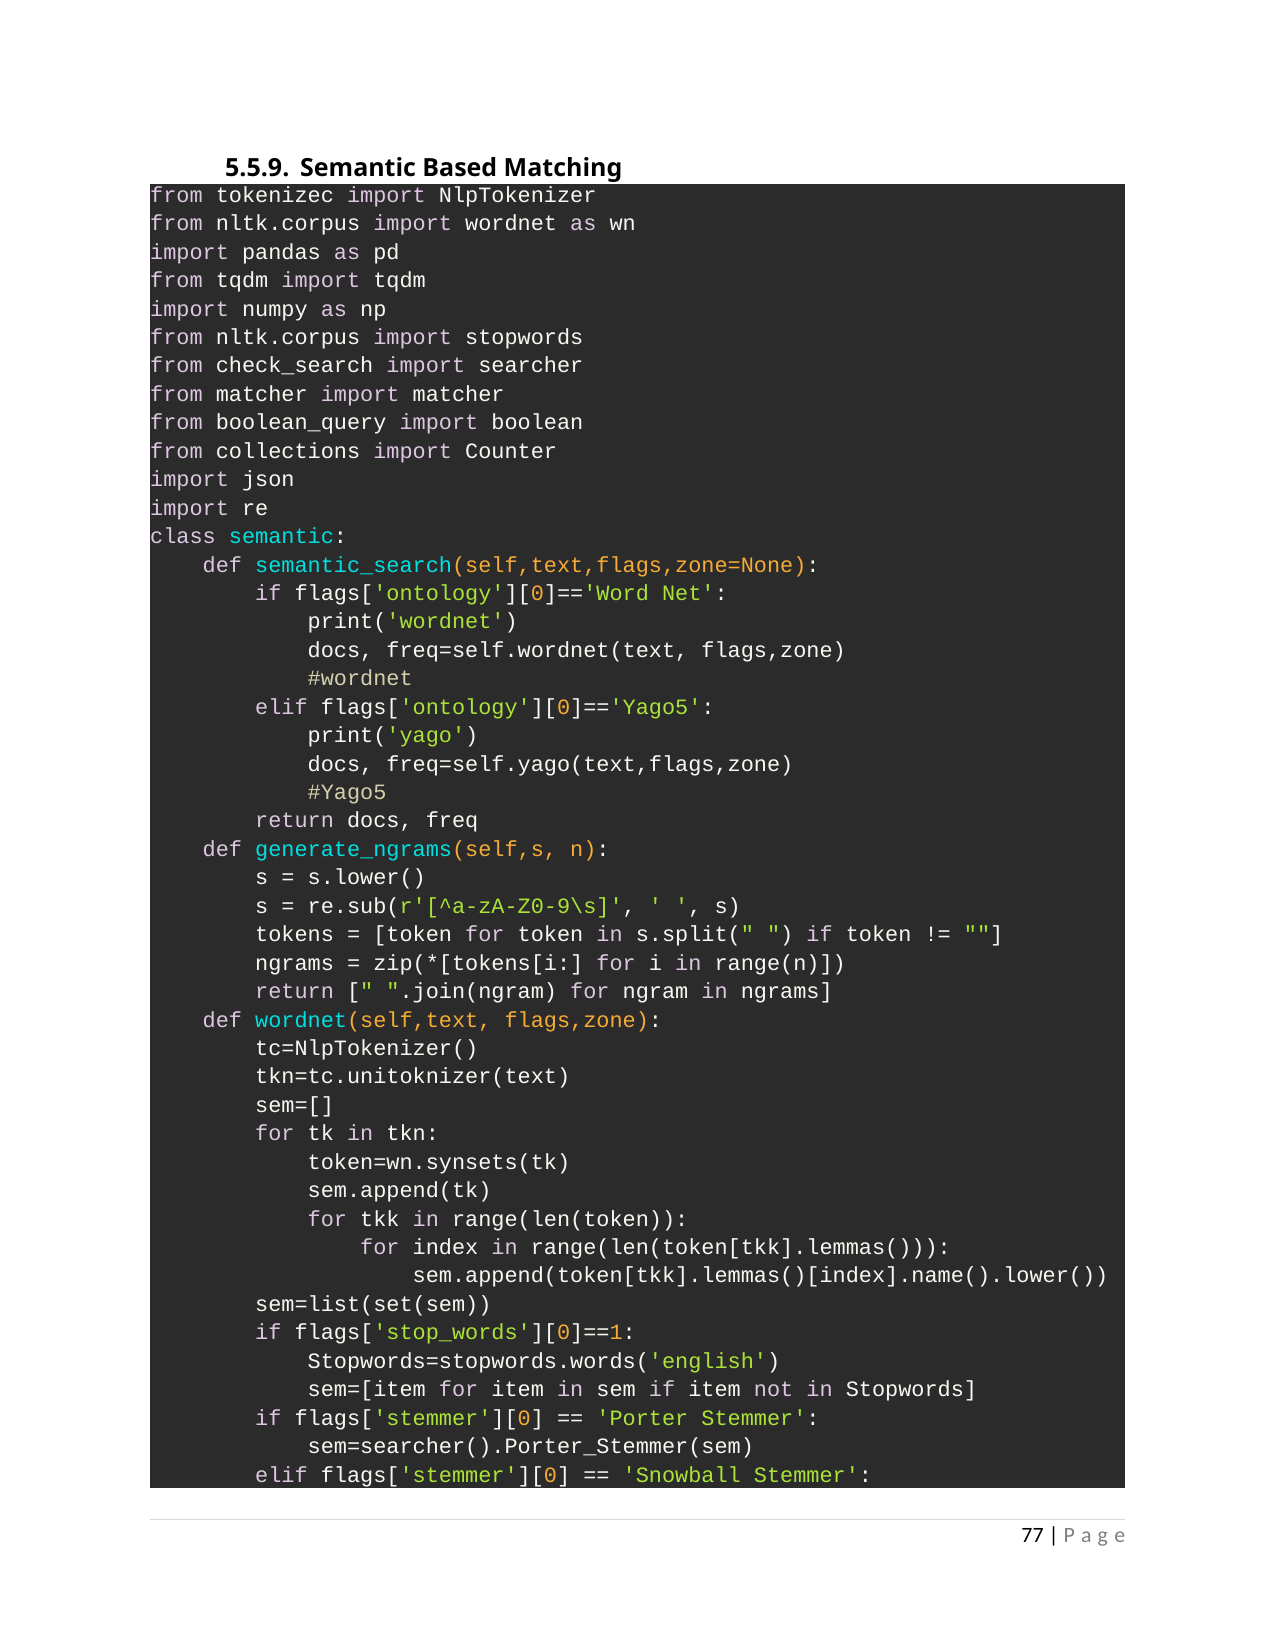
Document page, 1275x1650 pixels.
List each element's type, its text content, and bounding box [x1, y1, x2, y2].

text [150, 184, 1125, 1488]
subtitle Semantic Based Matching [225, 150, 1125, 184]
